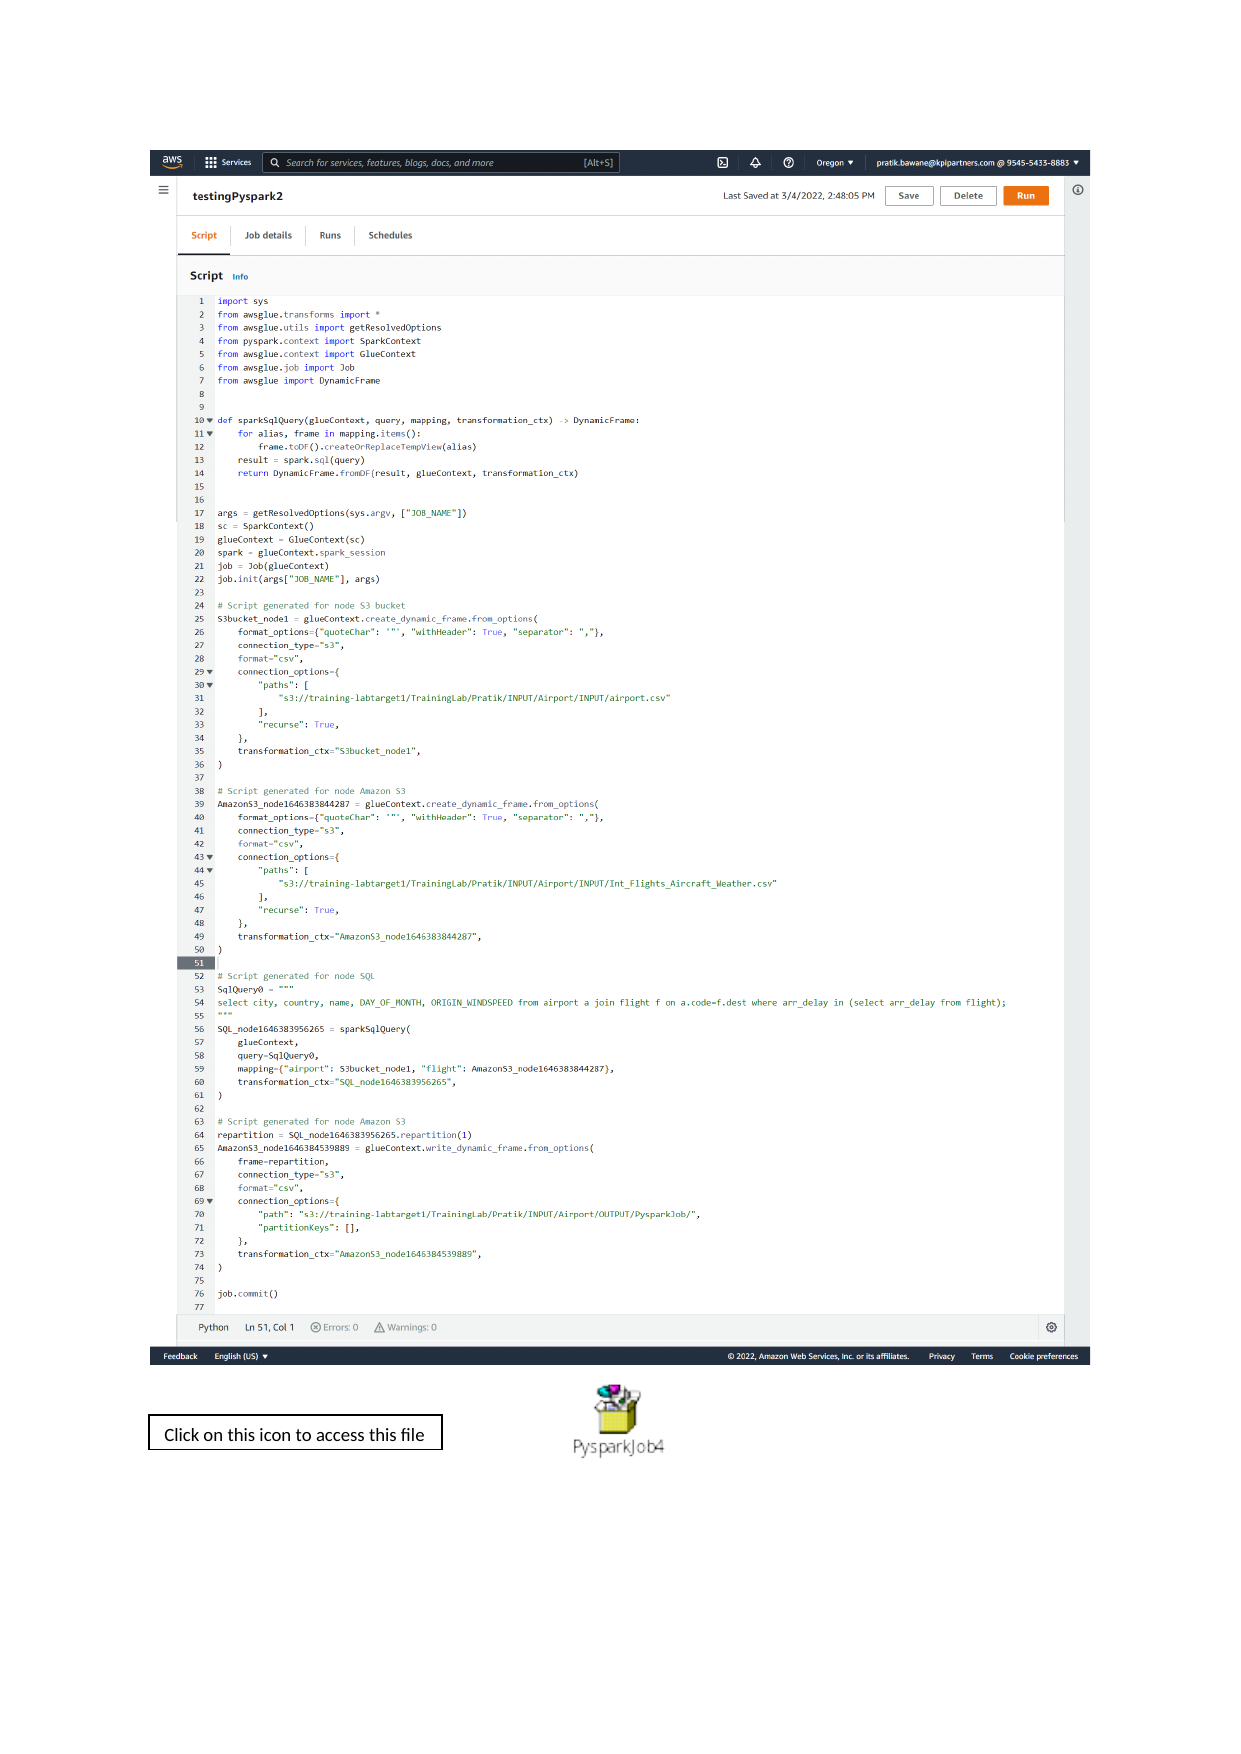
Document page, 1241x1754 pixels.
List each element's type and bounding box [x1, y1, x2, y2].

picture [150, 150, 1091, 1365]
